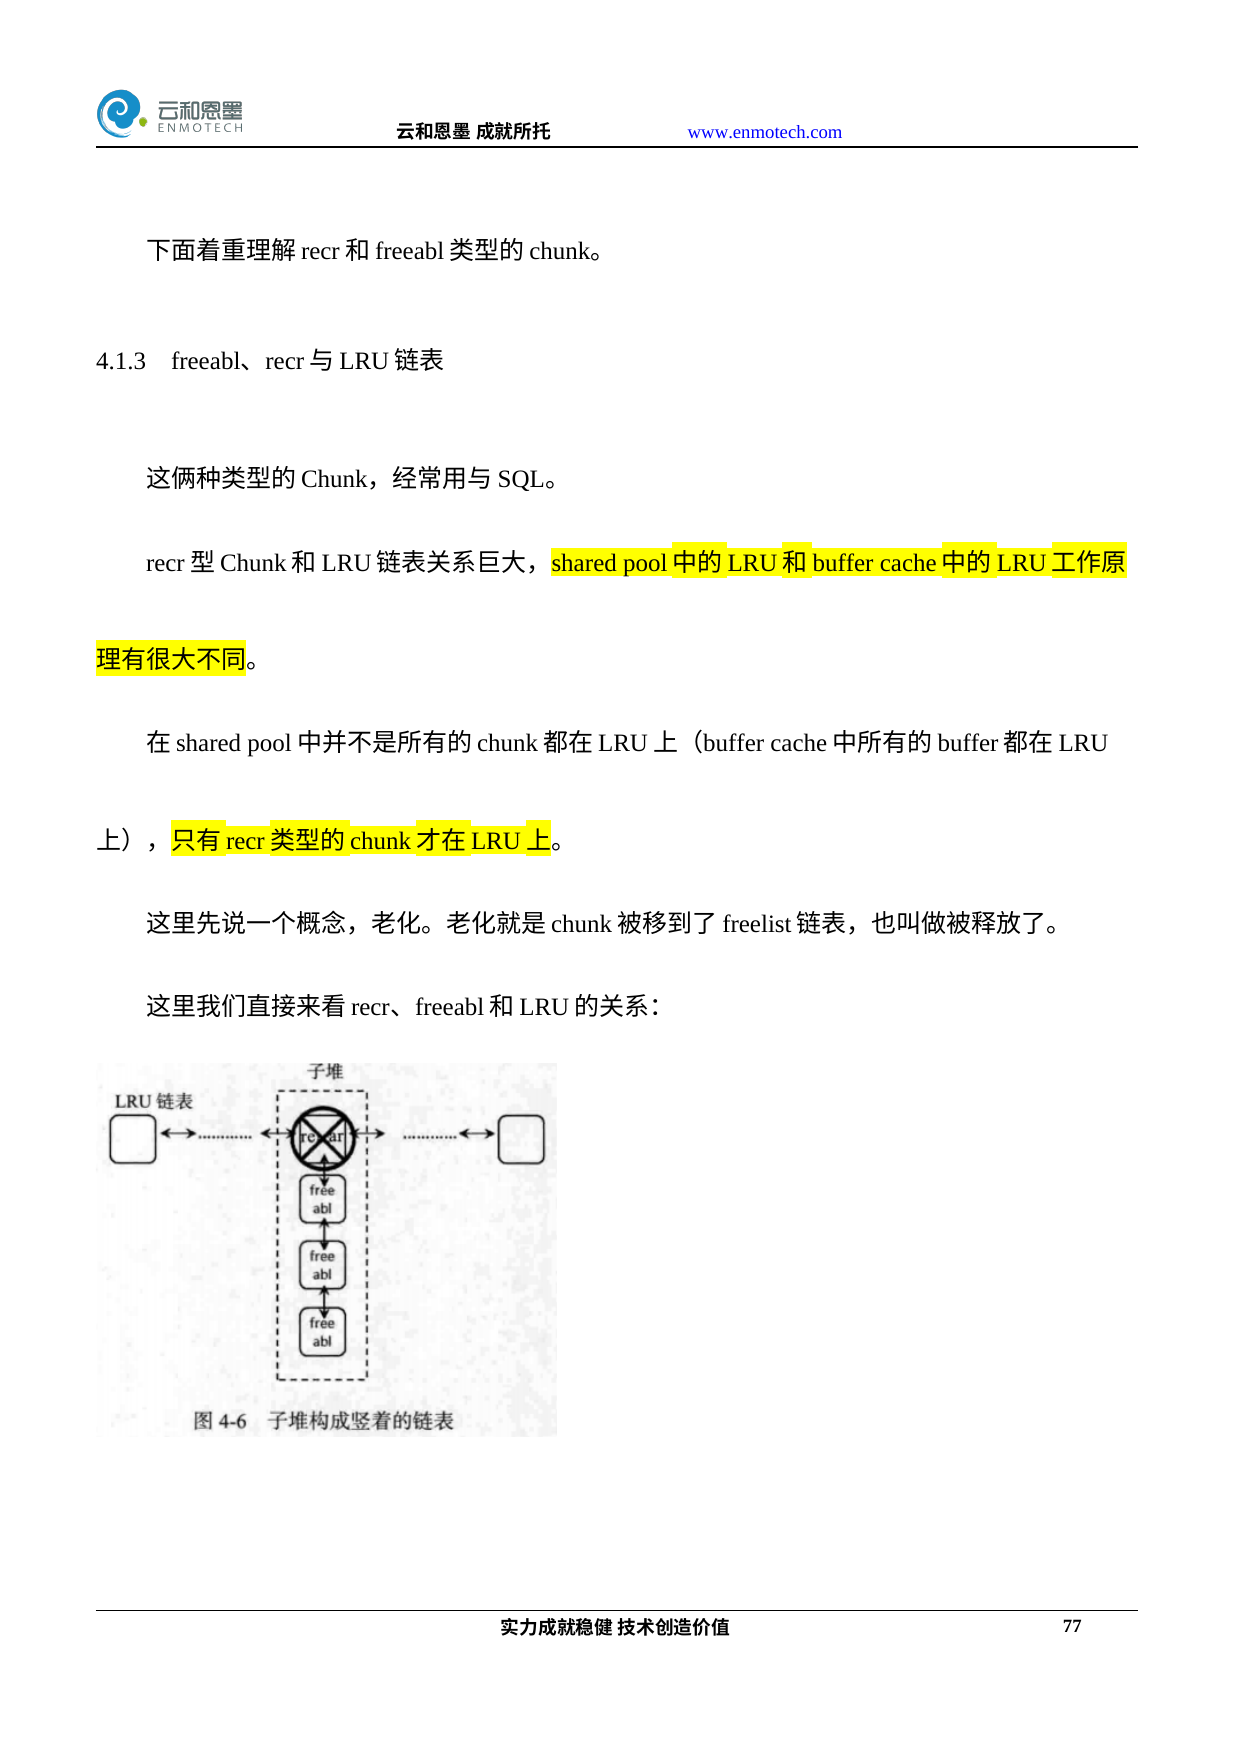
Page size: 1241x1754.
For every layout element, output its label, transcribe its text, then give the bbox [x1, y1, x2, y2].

picture [95, 1063, 557, 1437]
text 这里我们直接来看recr、freeabl和LRU的关系： [96, 972, 1138, 1037]
subtitle freeabl、recr与LRU链表 [96, 326, 1138, 391]
text 这里先说一个概念，老化。老化就是chunk被移到了freelist链表，也叫做被释放了。 [96, 889, 1138, 954]
text recr型Chunk和LRU链表关系巨大，shared pool中的LRU和buffer cache中的LRU工作原理有很大不同。 [96, 528, 1138, 690]
text 下面着重理解recr和freeabl类型的chunk。 [96, 216, 1138, 281]
picture [95, 88, 245, 139]
text 这俩种类型的Chunk，经常用与SQL。 [96, 444, 1138, 509]
text 在shared pool中并不是所有的chunk都在LRU上（buffer cache中所有的buffer都在LRU上），只有recr类型的chunk才在LRU上。 [96, 708, 1138, 871]
